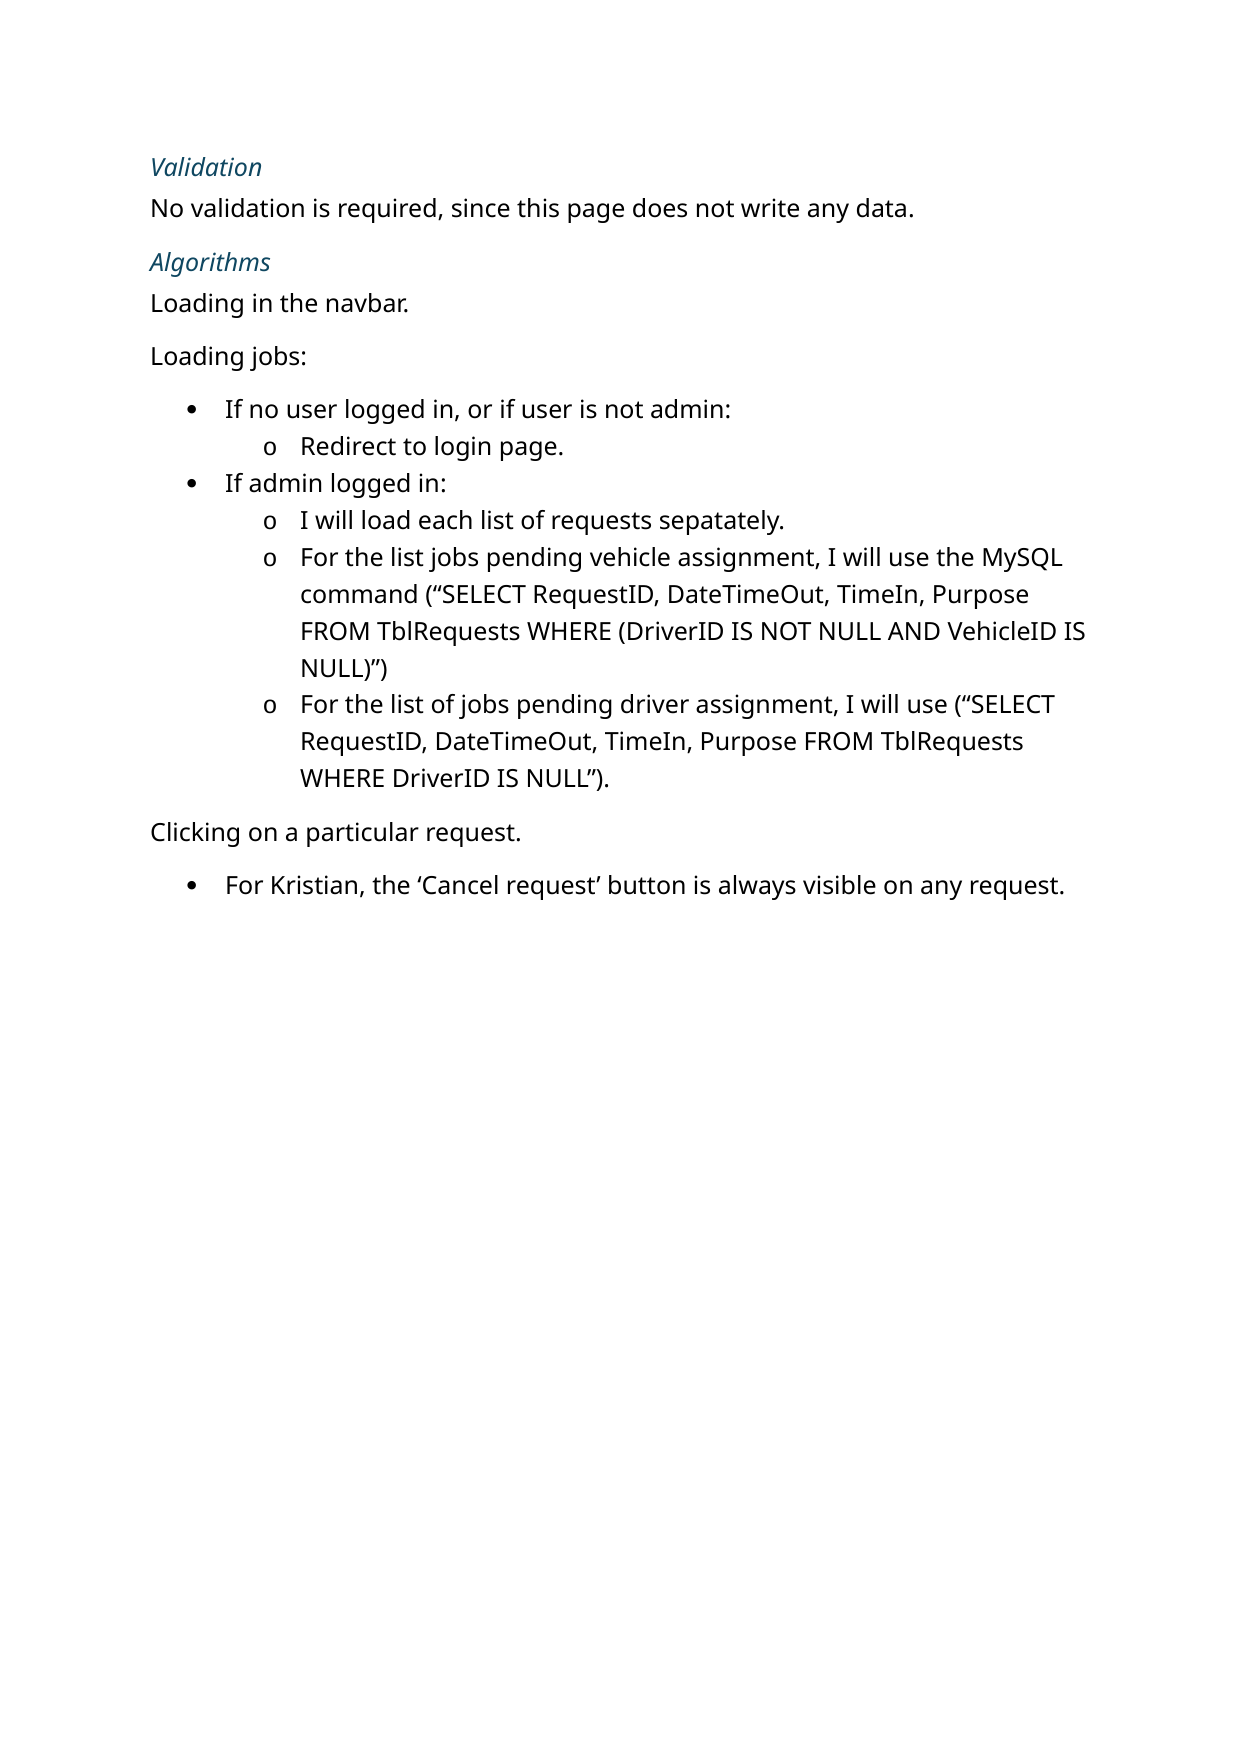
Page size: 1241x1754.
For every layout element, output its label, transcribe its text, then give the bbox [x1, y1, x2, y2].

subtitle Validation [150, 150, 1090, 184]
list For the list of jobs pending driver assignment, I will use (“SELECT RequestID, DateTimeOut, TimeIn, Purpose FROM TblRequests WHERE DriverID IS NULL”). [262, 687, 1090, 795]
list Redirect to login page. [262, 429, 1090, 463]
list For the list jobs pending vehicle assignment, I will use the MySQL command (“SELECT RequestID, DateTimeOut, TimeIn, Purpose FROM TblRequests WHERE (DriverID IS NOT NULL AND VehicleID IS NULL)”) [262, 540, 1090, 684]
list If admin logged in: [187, 466, 1090, 500]
text Loading in the navbar. [150, 285, 1090, 319]
list If no user logged in, or if user is not admin: [187, 392, 1090, 426]
text Clicking on a particular request. [150, 814, 1090, 848]
list I will load each list of requests sepatately. [262, 503, 1090, 537]
list For Kristian, the ‘Cancel request’ button is always visible on any request. [187, 868, 1090, 902]
subtitle Algorithms [150, 244, 1090, 278]
text No validation is required, since this page does not write any data. [150, 191, 1090, 225]
text Loading jobs: [150, 339, 1090, 373]
